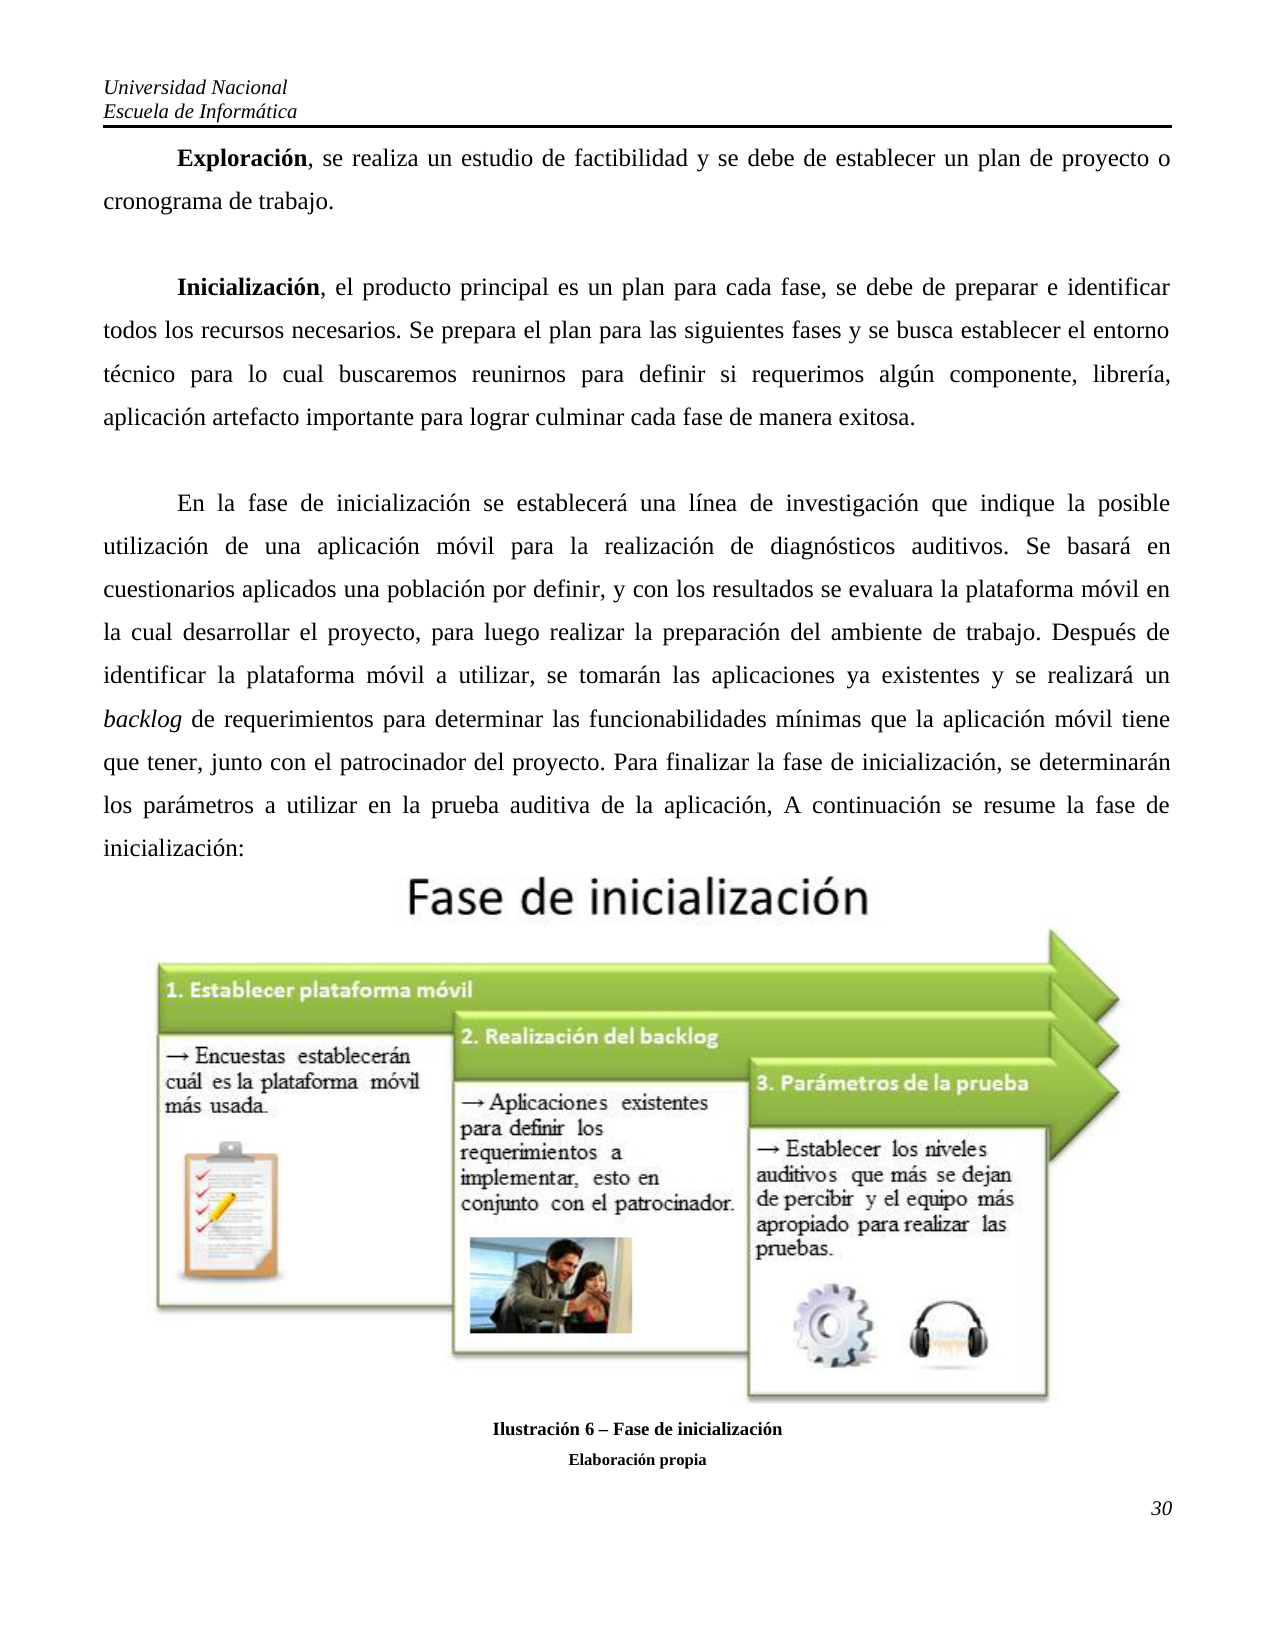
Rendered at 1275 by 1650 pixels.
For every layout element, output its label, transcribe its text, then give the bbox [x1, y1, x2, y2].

text Ilustración 6 – Fase de inicialización [103, 1417, 1172, 1439]
text Inicialización, el producto principal es un plan para cada fase, se debe de preparar e identificar todos los recursos necesarios. Se prepara el plan para las siguientes fases y se busca establecer el entorno técnico para lo cual buscaremos reunirnos para definir si requerimos algún componente, librería, aplicación artefacto importante para lograr culminar cada fase de manera exitosa. [103, 272, 1172, 431]
text En la fase de inicialización se establecerá una línea de investigación que indique la posible utilización de una aplicación móvil para la realización de diagnósticos auditivos. Se basará en cuestionarios aplicados una población por definir, y con los resultados se evaluara la plataforma móvil en la cual desarrollar el proyecto, para luego realizar la preparación del ambiente de trabajo. Después de identificar la plataforma móvil a utilizar, se tomarán las aplicaciones ya existentes y se realizará un backlog de requerimientos para determinar las funcionabilidades mínimas que la aplicación móvil tiene que tener, junto con el patrocinador del proyecto. Para finalizar la fase de inicialización, se determinarán los parámetros a utilizar en la prueba auditiva de la aplicación, A continuación se resume la fase de inicialización: [103, 488, 1172, 862]
text Elaboración propia [103, 1450, 1172, 1469]
text Exploración, se realiza un estudio de factibilidad y se debe de establecer un plan de proyecto o cronograma de trabajo. [103, 143, 1172, 215]
picture [145, 876, 1130, 1404]
